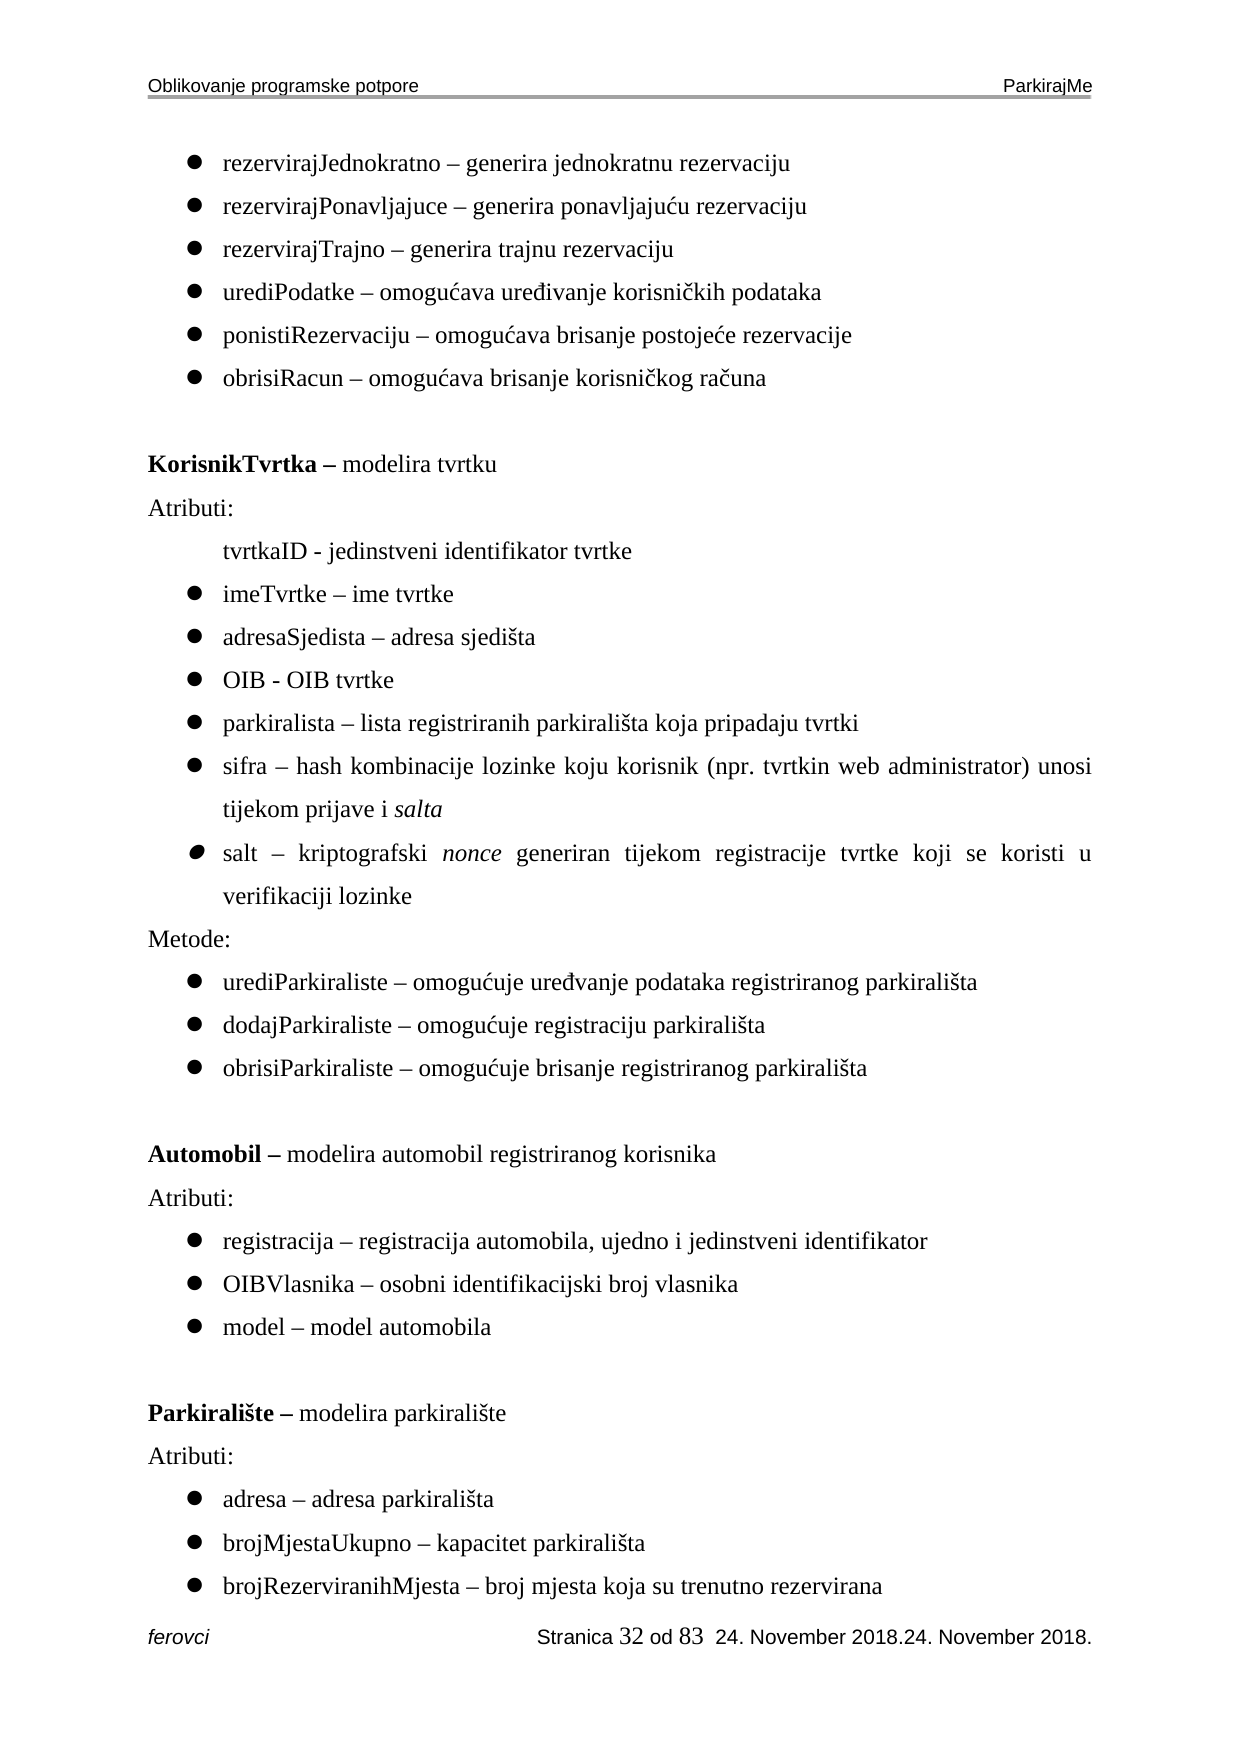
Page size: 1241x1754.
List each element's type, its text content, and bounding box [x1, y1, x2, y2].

list urediParkiraliste – omogućuje uređvanje podataka registriranog parkirališta [185, 967, 1093, 996]
text KorisnikTvrtka – modelira tvrtku [148, 449, 1093, 478]
list rezervirajJednokratno – generira jednokratnu rezervaciju [185, 148, 1093, 176]
list brojRezerviranihMjesta – broj mjesta koja su trenutno rezervirana [185, 1571, 1093, 1599]
list imeTvrtke – ime tvrtke [185, 579, 1093, 608]
list obrisiParkiraliste – omogućuje brisanje registriranog parkirališta [185, 1053, 1093, 1082]
text Metode: [148, 924, 1093, 953]
list sifra – hash kombinacije lozinke koju korisnik (npr. tvrtkin web administrator) unosi tijekom prijave i salta [185, 751, 1093, 823]
text tvrtkaID - jedinstveni identifikator tvrtke [148, 536, 1093, 564]
list rezervirajTrajno – generira trajnu rezervaciju [185, 234, 1093, 263]
list model – model automobila [185, 1312, 1093, 1341]
text Atributi: [148, 493, 1093, 521]
list rezervirajPonavljajuce – generira ponavljajuću rezervaciju [185, 191, 1093, 219]
list dodajParkiraliste – omogućuje registraciju parkirališta [185, 1010, 1093, 1039]
list adresaSjedista – adresa sjedišta [185, 622, 1093, 651]
text Automobil – modelira automobil registriranog korisnika [148, 1139, 1093, 1168]
list parkiralista – lista registriranih parkirališta koja pripadaju tvrtki [185, 708, 1093, 737]
picture [147, 95, 1092, 99]
list adresa – adresa parkirališta [185, 1484, 1093, 1513]
text Parkiralište – modelira parkiralište [148, 1398, 1093, 1427]
list urediPodatke – omogućava uređivanje korisničkih podataka [185, 277, 1093, 306]
list brojMjestaUkupno – kapacitet parkirališta [185, 1528, 1093, 1556]
list ponistiRezervaciju – omogućava brisanje postojeće rezervacije [185, 320, 1093, 349]
list registracija – registracija automobila, ujedno i jedinstveni identifikator [185, 1226, 1093, 1254]
list OIBVlasnika – osobni identifikacijski broj vlasnika [185, 1269, 1093, 1298]
list obrisiRacun – omogućava brisanje korisničkog računa [185, 363, 1093, 392]
text Atributi: [148, 1441, 1093, 1470]
list salt – kriptografski nonce generiran tijekom registracije tvrtke koji se koristi u verifikaciji lozinke [185, 838, 1093, 909]
text Atributi: [148, 1183, 1093, 1211]
list OIB - OIB tvrtke [185, 665, 1093, 694]
